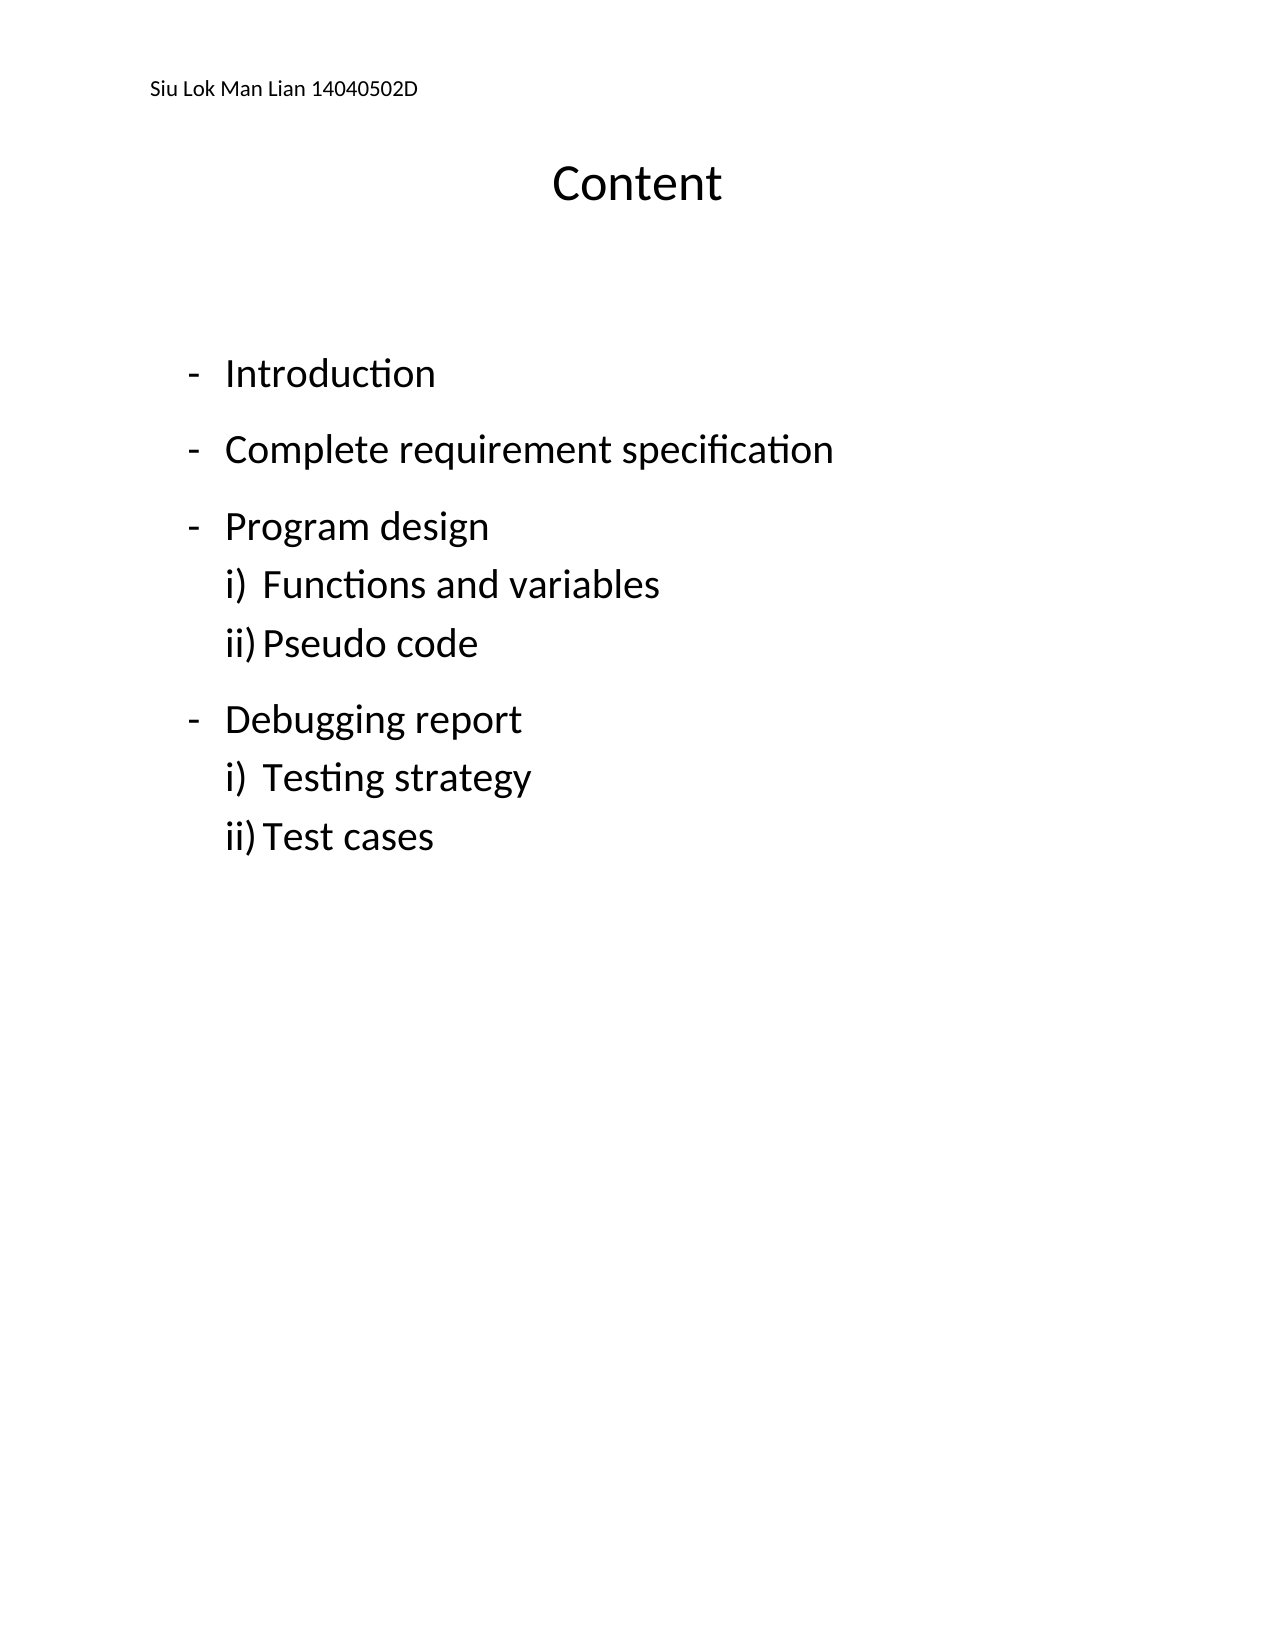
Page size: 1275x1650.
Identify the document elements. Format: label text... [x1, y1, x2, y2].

list Pseudo code [225, 617, 1125, 667]
list Introduction [187, 347, 1125, 398]
list Functions and variables [225, 558, 1125, 609]
list Test cases [225, 810, 1125, 861]
list Debugging report [187, 693, 1125, 744]
list Complete requirement specification [187, 423, 1125, 474]
text Content [150, 150, 1125, 213]
list Testing strategy [225, 751, 1125, 802]
list Program design [187, 500, 1125, 551]
